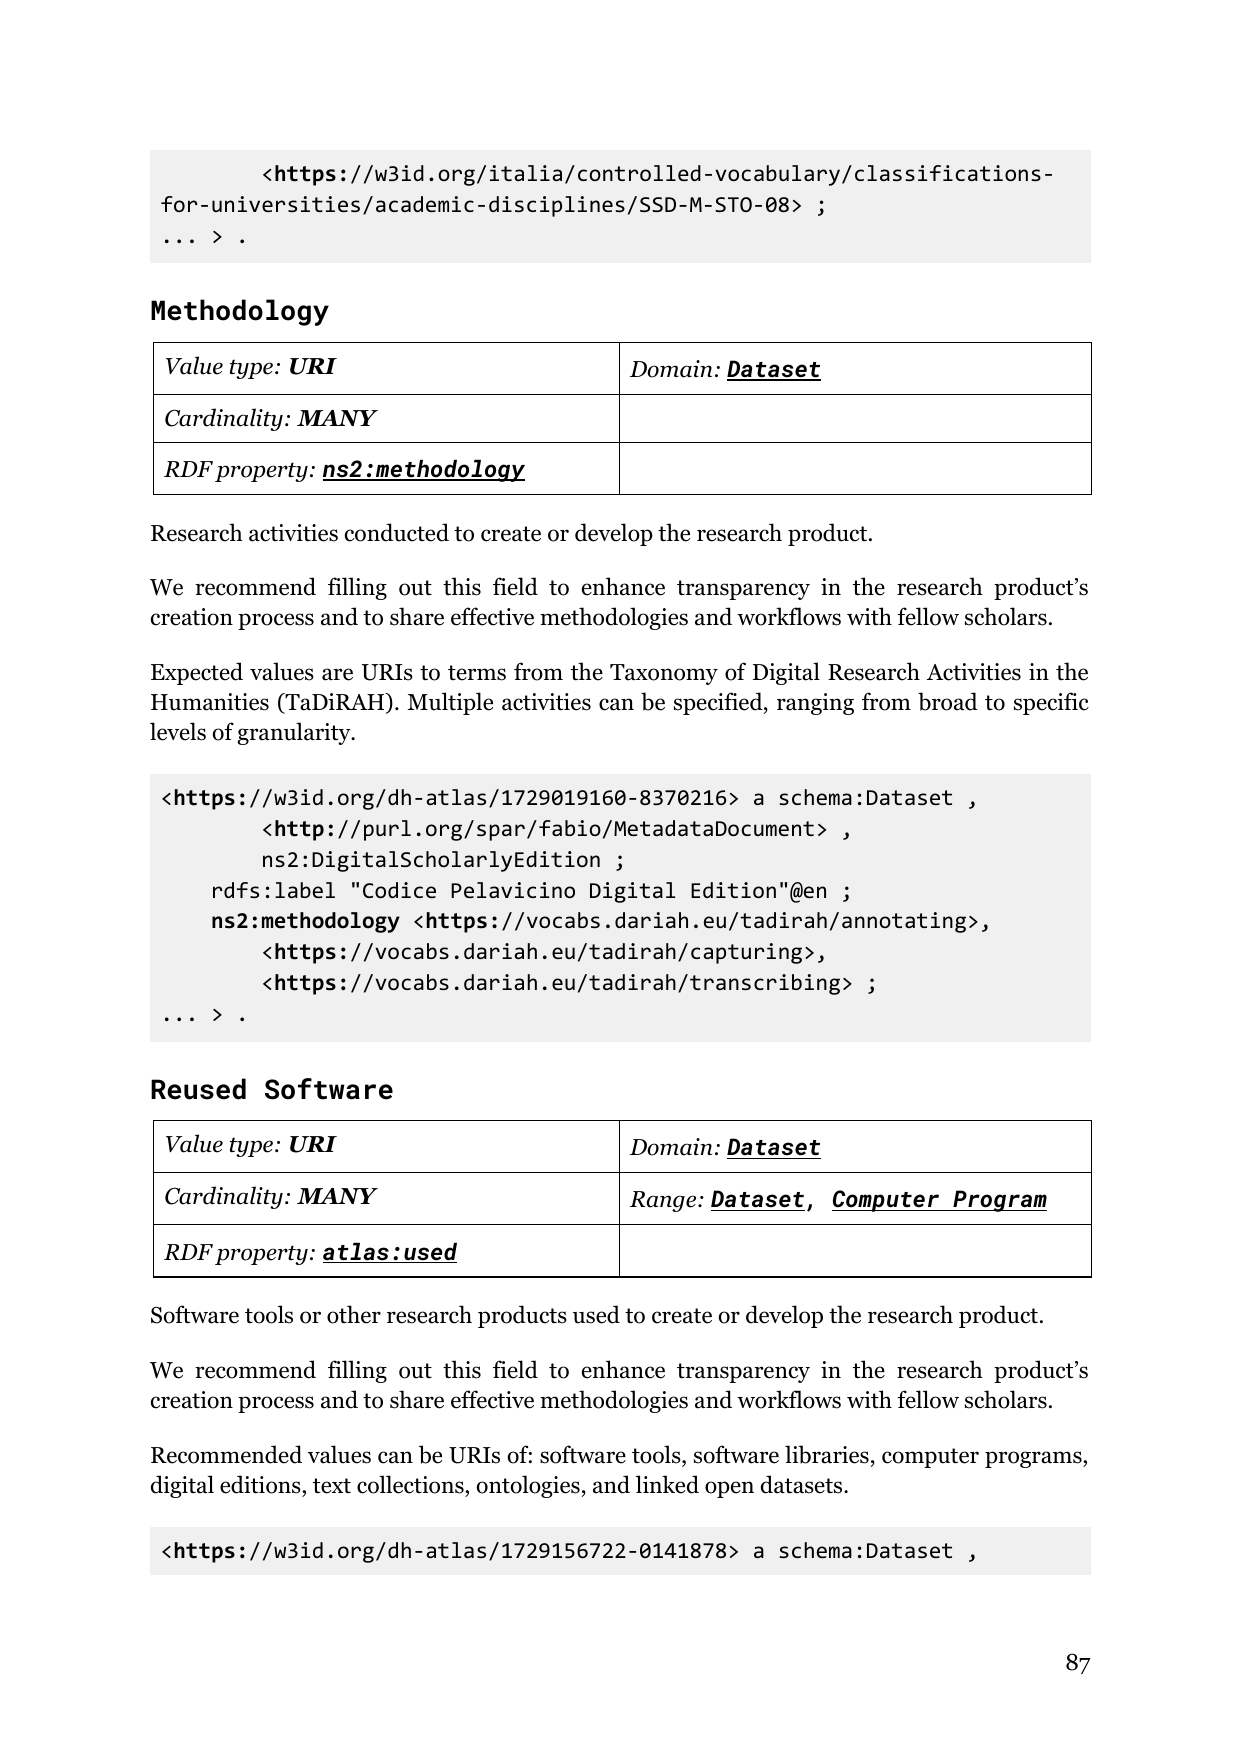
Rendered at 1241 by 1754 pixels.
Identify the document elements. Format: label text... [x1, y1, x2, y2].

text Software tools or other research products used to create or develop the research product. [150, 1302, 1090, 1328]
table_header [150, 150, 1091, 263]
table_header Value type: URI [154, 343, 619, 394]
text Research activities conducted to create or develop the research product. [150, 520, 1090, 546]
table_cell Cardinality: MANY [154, 1173, 619, 1224]
table_cell [620, 443, 1091, 494]
table_header Value type: URI [154, 1121, 619, 1172]
subtitle Methodology [150, 292, 1090, 328]
table_cell Cardinality: MANY [154, 395, 619, 442]
table_header Domain: Dataset [620, 343, 1091, 394]
text Recommended values can be URIs of: software tools, software libraries, computer programs, digital editions, text collections, ontologies, and linked open datasets. [150, 1442, 1090, 1498]
table_cell [620, 395, 1091, 442]
text We recommend filling out this field to enhance transparency in the research product’s creation process and to share effective methodologies and workflows with fellow scholars. [150, 1357, 1090, 1413]
table_cell [620, 1225, 1091, 1276]
table_cell RDF property: ns2:methodology [154, 443, 619, 494]
table_header <https://w3id.org/dh-atlas/1729019160-8370216> a schema:Dataset , <http://purl.org/spar/fabio/MetadataDocument> , ns2:DigitalScholarlyEdition ; rdfs:label "Codice Pelavicino Digital Edition"@en ; ns2:methodology <https://vocabs.dariah.eu/tadirah/annotating>, <https://vocabs.dariah.eu/tadirah/capturing>, <https://vocabs.dariah.eu/tadirah/transcribing> ; ... > . [150, 774, 1091, 1042]
table_header Domain: Dataset [620, 1121, 1091, 1172]
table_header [150, 1527, 1091, 1575]
text Expected values are URIs to terms from the Taxonomy of Digital Research Activities in the Humanities (TaDiRAH). Multiple activities can be specified, ranging from broad to specific levels of granularity. [150, 659, 1090, 745]
subtitle Reused Software [150, 1071, 1090, 1107]
table_cell RDF property: atlas:used [154, 1225, 619, 1276]
text We recommend filling out this field to enhance transparency in the research product’s creation process and to share effective methodologies and workflows with fellow scholars. [150, 575, 1090, 631]
table_cell Range: Dataset, Computer Program [620, 1173, 1091, 1224]
